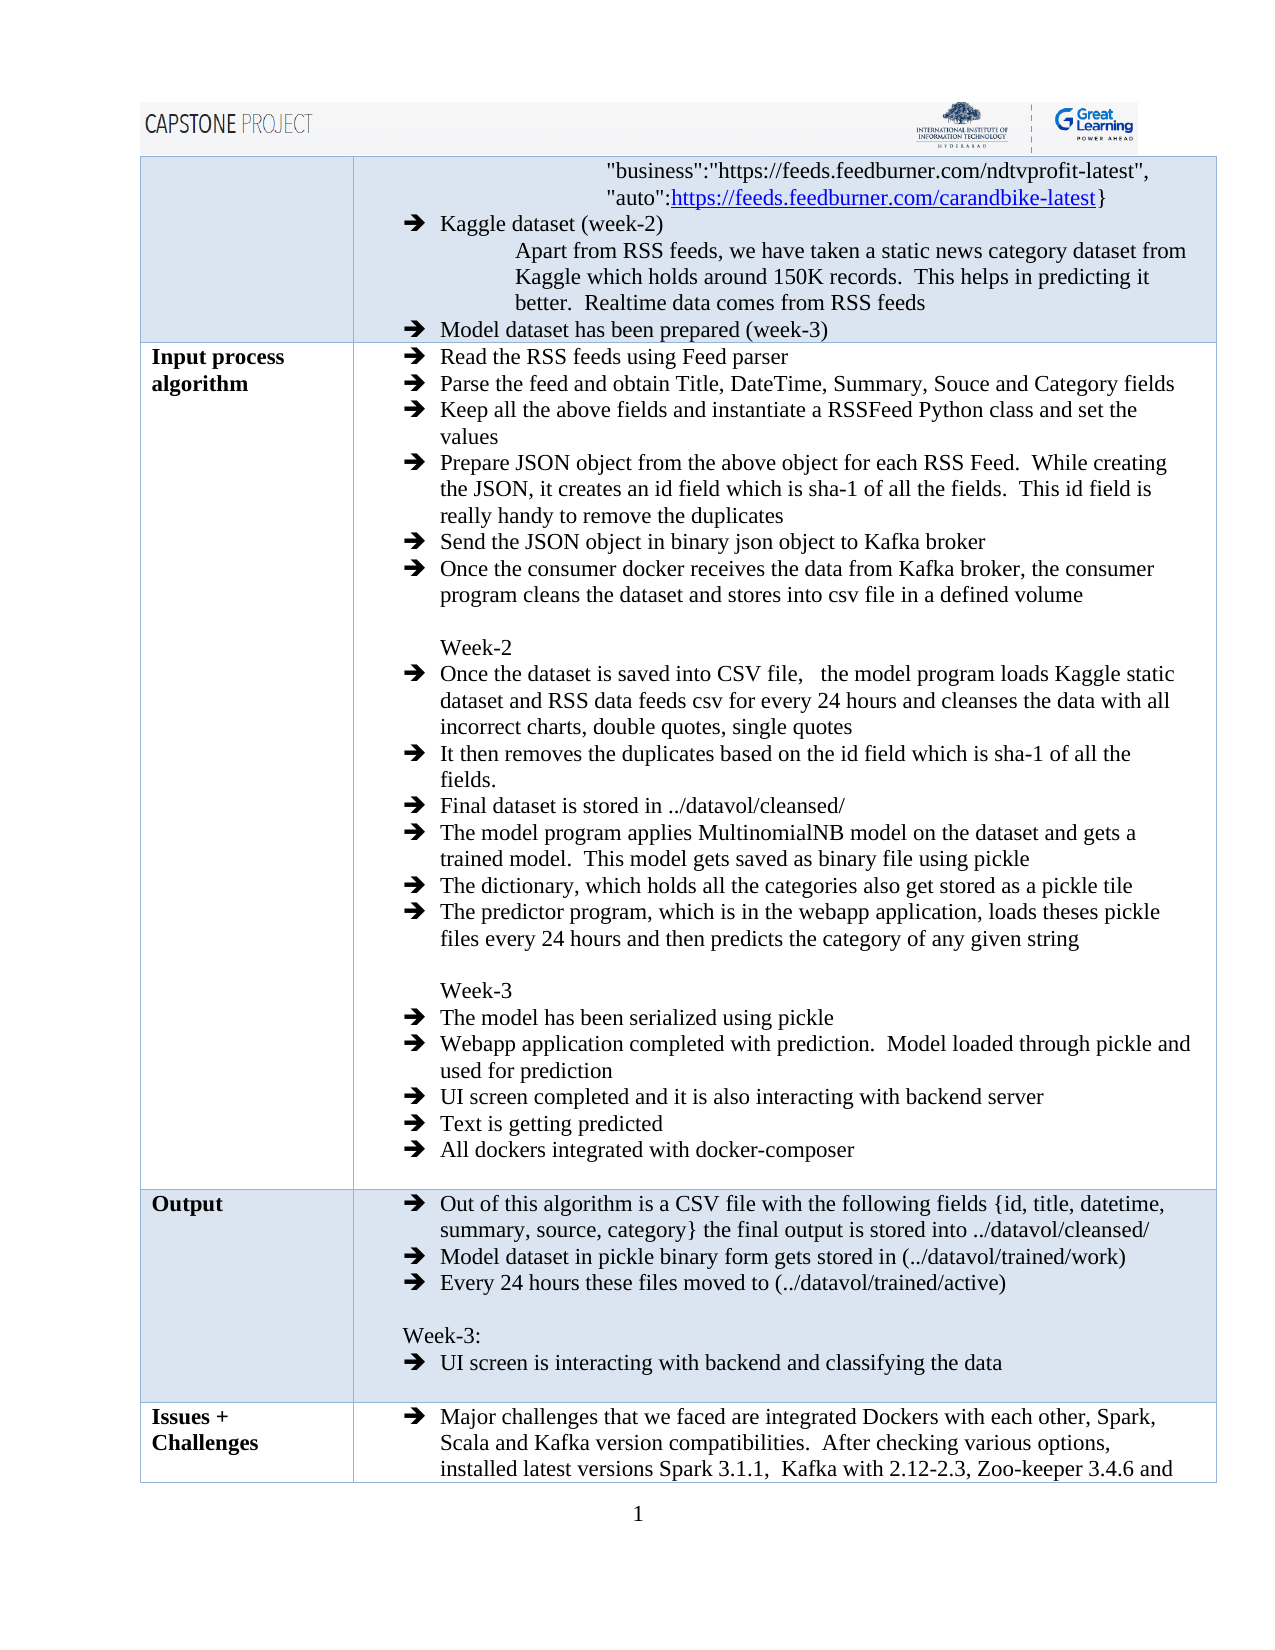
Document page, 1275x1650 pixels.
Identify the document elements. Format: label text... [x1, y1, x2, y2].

picture [140, 102, 1138, 155]
table_cell Input [141, 157, 353, 342]
table_cell Input process algorithm [141, 343, 353, 1189]
table_cell Output [141, 1190, 353, 1402]
table_cell Read the RSS feeds using Feed parser Parse the feed and obtain Title, DateTime, Summary, Souce and Category fields Keep all the above fields and instantiate a RSSFeed Python class and set the values Prepare JSON object from the above object for each RSS Feed. While creating the JSON, it creates an id field which is sha-1 of all the fields. This id field is really handy to remove the duplicates Send the JSON object in binary json object to Kafka broker Once the consumer docker receives the data from Kafka broker, the consumer program cleans the dataset and stores into csv file in a defined volume Week-2 Once the dataset is saved into CSV file, the model program loads Kaggle static dataset and RSS data feeds csv for every 24 hours and cleanses the data with all incorrect charts, double quotes, single quotes It then removes the duplicates based on the id field which is sha-1 of all the fields. Final dataset is stored in ../datavol/cleansed/ The model program applies MultinomialNB model on the dataset and gets a trained model. This model gets saved as binary file using pickle The dictionary, which holds all the categories also get stored as a pickle tile The predictor program, which is in the webapp application, loads theses pickle files every 24 hours and then predicts the category of any given string Week-3 The model has been serialized using pickle Webapp application completed with prediction. Model loaded through pickle and used for prediction UI screen completed and it is also interacting with backend server Text is getting predicted All dockers integrated with docker-composer [354, 343, 1216, 1189]
table_cell Issues + Challenges [141, 1403, 353, 1482]
table_cell Out of this algorithm is a CSV file with the following fields {id, title, datetime, summary, source, category} the final output is stored into ../datavol/cleansed/ Model dataset in pickle binary form gets stored in (../datavol/trained/work) Every 24 hours these files moved to (../datavol/trained/active) Week-3: UI screen is interacting with backend and classifying the data [354, 1190, 1216, 1402]
